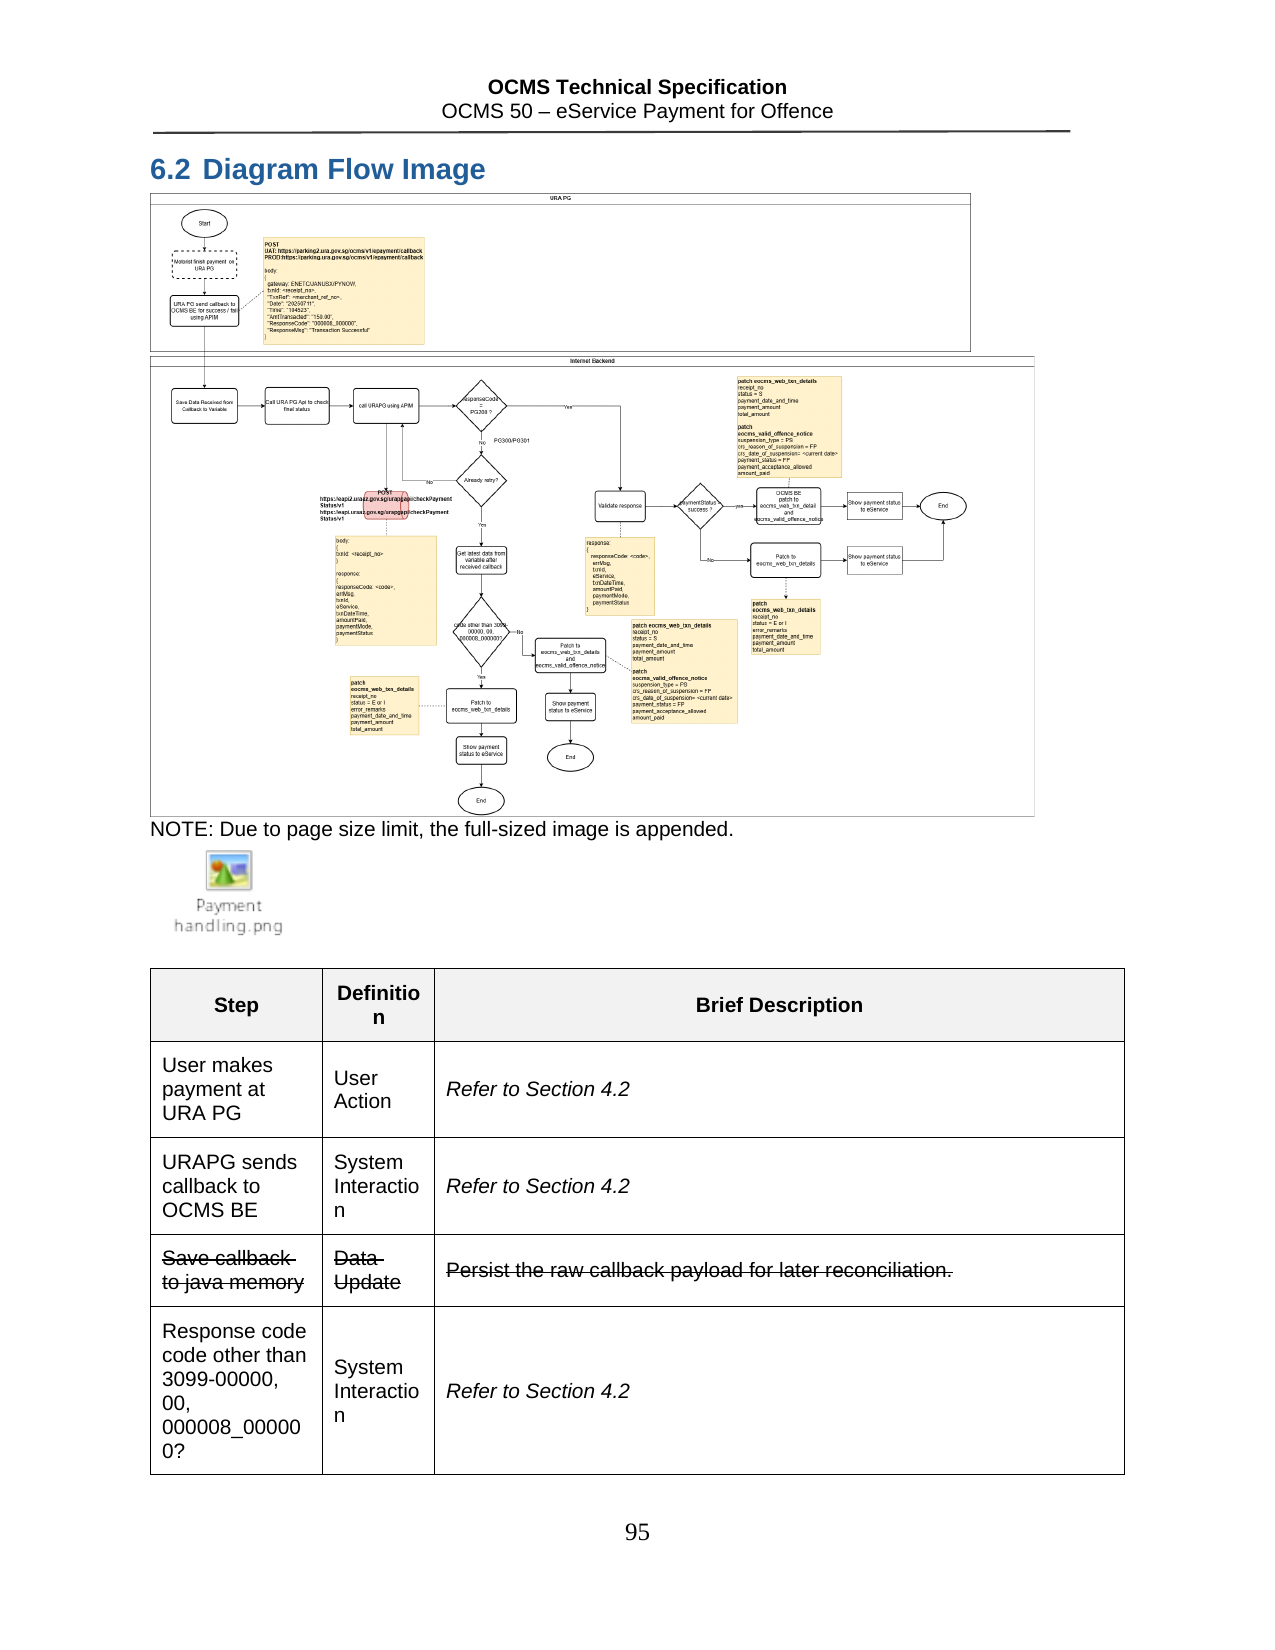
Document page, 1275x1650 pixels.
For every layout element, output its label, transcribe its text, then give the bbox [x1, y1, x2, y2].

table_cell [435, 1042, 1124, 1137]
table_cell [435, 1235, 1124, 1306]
subtitle Diagram Flow Image [150, 152, 1125, 185]
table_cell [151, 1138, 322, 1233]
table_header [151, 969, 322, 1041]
text NOTE: Due to page size limit, the full-sized image is appended. [150, 817, 1125, 841]
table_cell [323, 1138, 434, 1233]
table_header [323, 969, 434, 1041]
picture [150, 193, 1035, 817]
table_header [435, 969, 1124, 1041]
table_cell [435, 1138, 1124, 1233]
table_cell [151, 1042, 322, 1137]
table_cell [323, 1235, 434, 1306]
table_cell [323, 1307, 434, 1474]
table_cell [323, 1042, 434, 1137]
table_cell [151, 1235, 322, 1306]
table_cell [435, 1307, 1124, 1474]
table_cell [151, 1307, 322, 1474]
